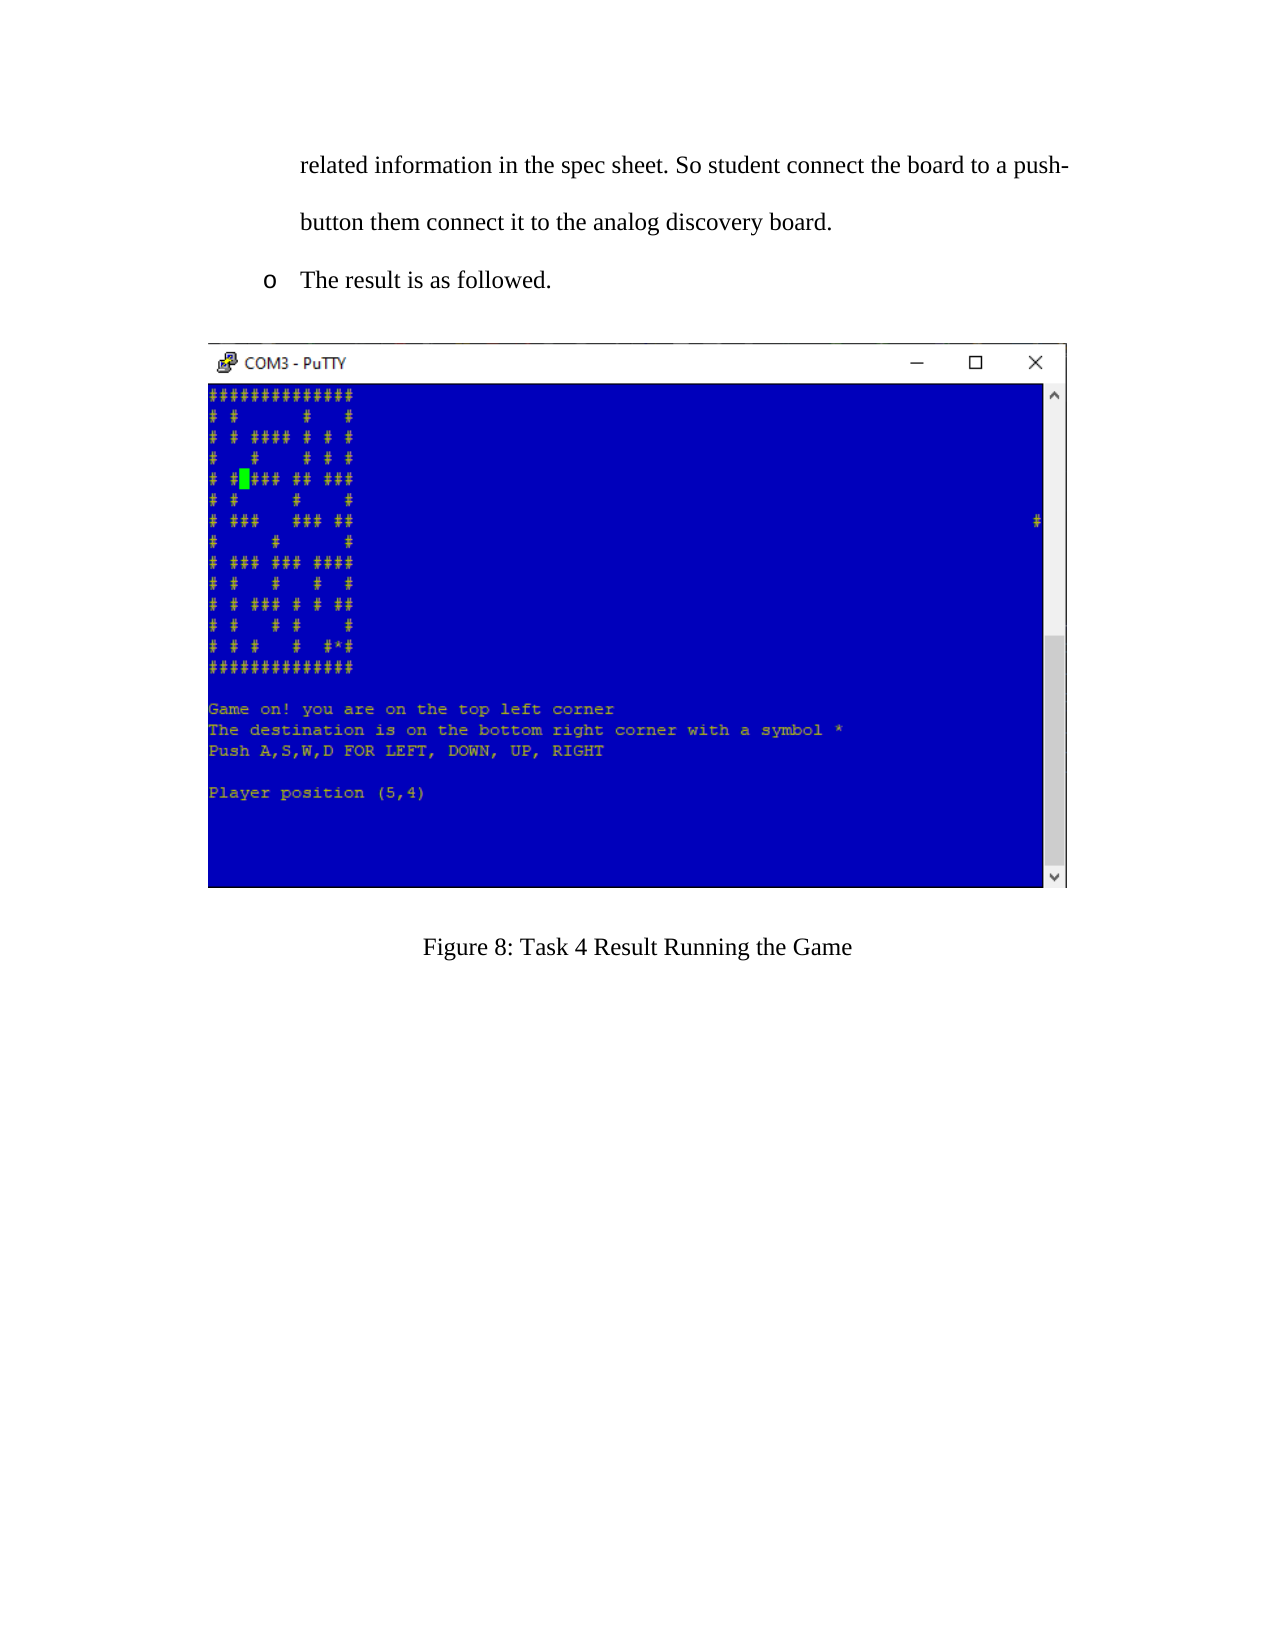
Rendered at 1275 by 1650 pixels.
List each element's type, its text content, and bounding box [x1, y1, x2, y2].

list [262, 150, 1125, 236]
text Figure 8: Task 4 Result Running the Game [150, 932, 1125, 961]
list The result is as followed. [262, 265, 1125, 296]
picture [208, 343, 1067, 888]
